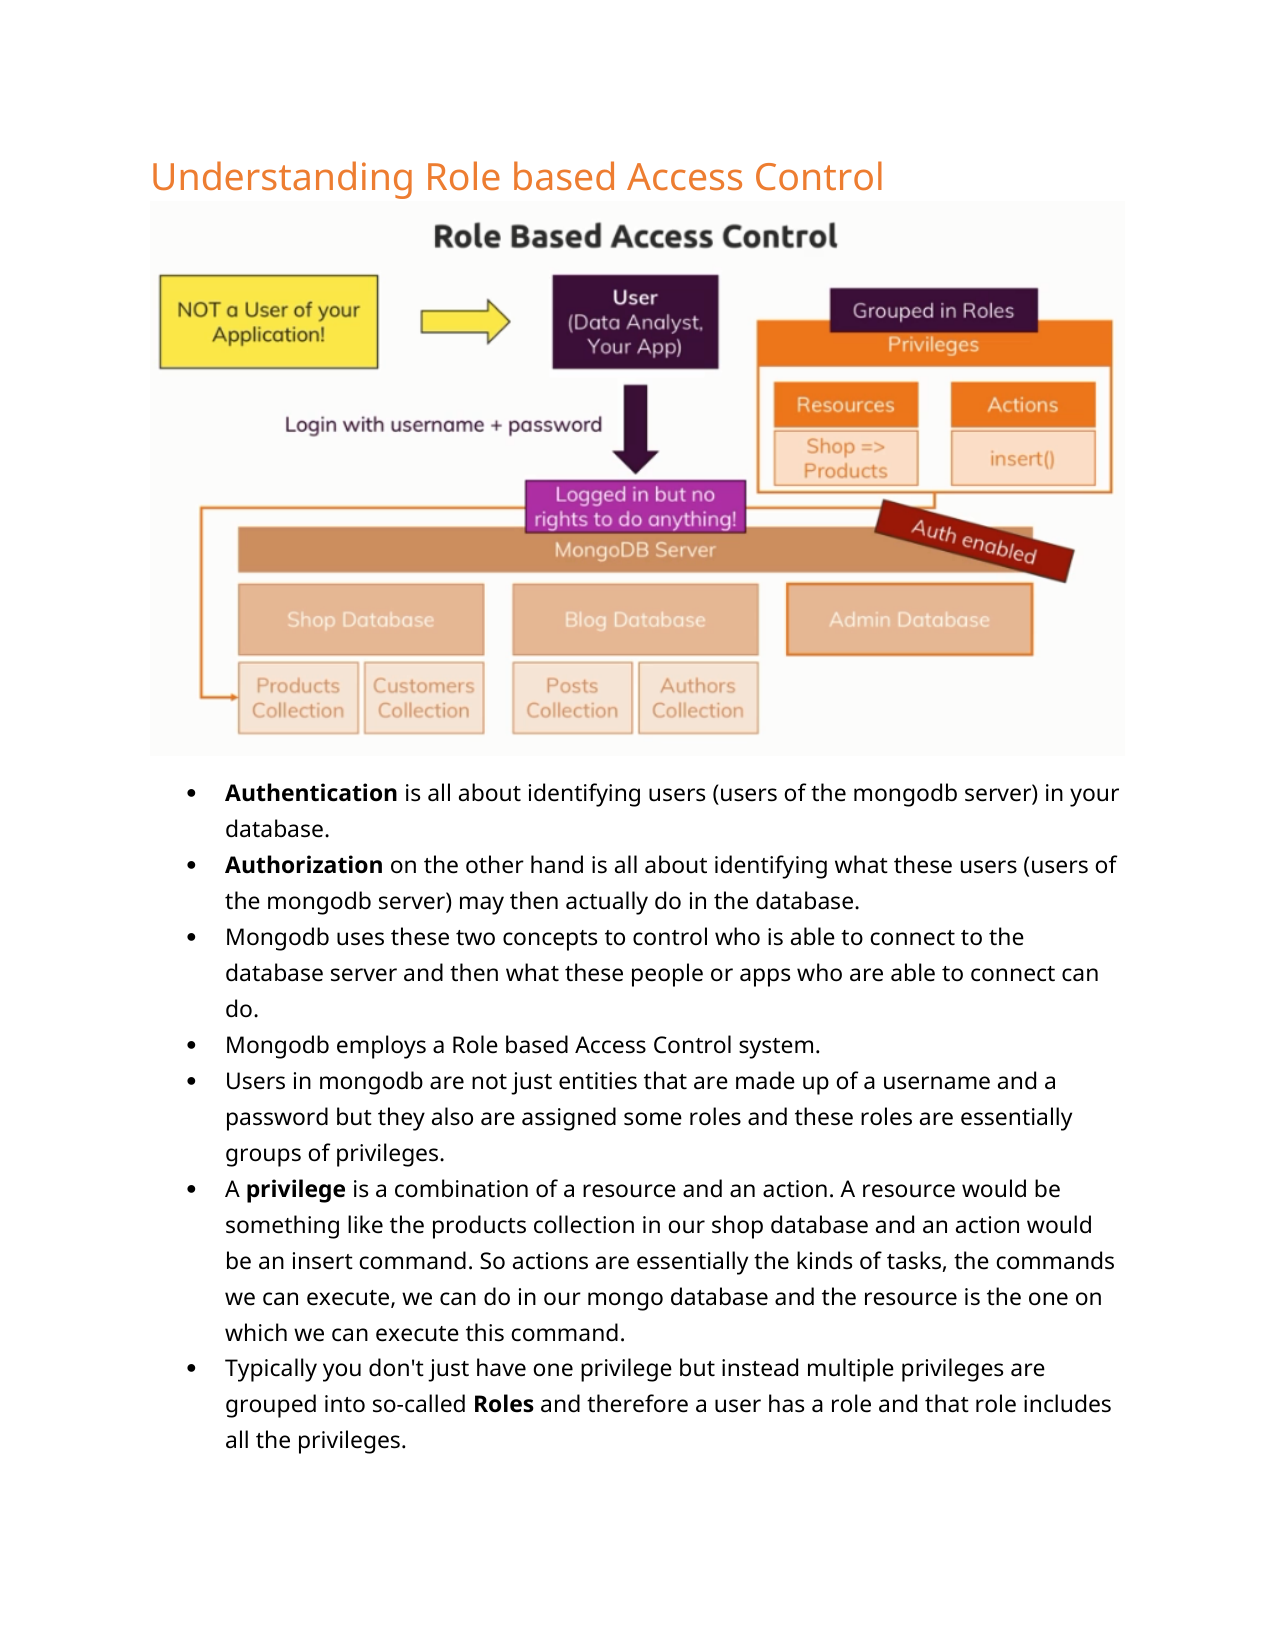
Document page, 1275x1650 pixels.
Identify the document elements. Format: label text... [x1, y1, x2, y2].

list Users in mongodb are not just entities that are made up of a username and a password but they also are assigned some roles and these roles are essentially groups of privileges. [187, 1065, 1125, 1168]
subtitle Understanding Role based Access Control [150, 150, 1125, 201]
list Mongodb employs a Role based Access Control system. [187, 1029, 1125, 1060]
list Authentication is all about identifying users (users of the mongodb server) in your database. [187, 777, 1125, 844]
list Typically you don't just have one privilege but instead multiple privileges are grouped into so-called Roles and therefore a user has a role and that role includes all the privileges. [187, 1352, 1125, 1456]
picture [150, 201, 1125, 756]
list Authorization on the other hand is all about identifying what these users (users of the mongodb server) may then actually do in the database. [187, 849, 1125, 916]
list A privilege is a combination of a resource and an action. A resource would be something like the products collection in our shop database and an action would be an insert command. So actions are essentially the kinds of tasks, the commands we can execute, we can do in our mongo database and the resource is the one on which we can execute this command. [187, 1173, 1125, 1348]
list Mongodb uses these two concepts to control who is able to connect to the database server and then what these people or apps who are able to connect can do. [187, 921, 1125, 1024]
